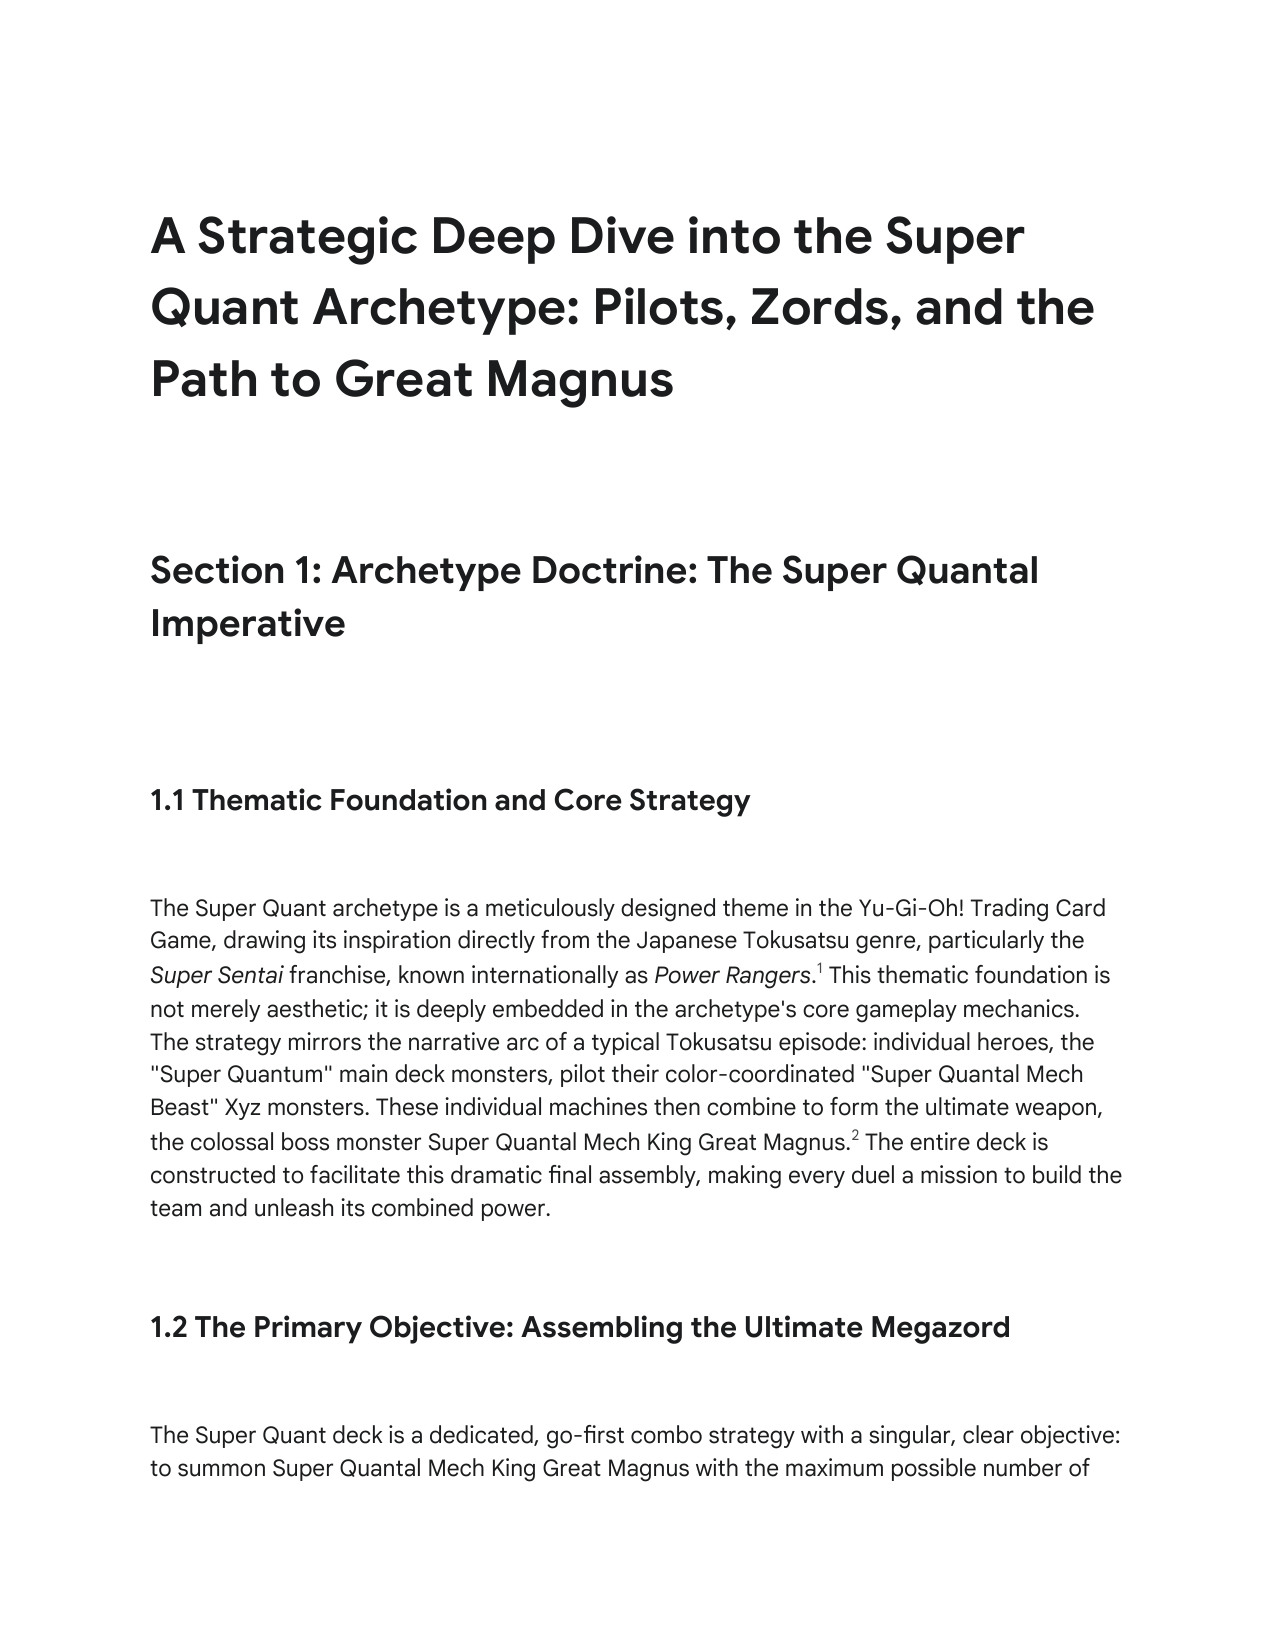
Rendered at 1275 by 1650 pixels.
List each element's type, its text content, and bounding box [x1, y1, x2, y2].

subtitle Section 1: Archetype Doctrine: The Super Quantal Imperative [150, 547, 1125, 647]
subtitle 1.1 Thematic Foundation and Core Strategy [150, 782, 1125, 818]
subtitle A Strategic Deep Dive into the Super Quant Archetype: Pilots, Zords, and the Path to Great Magnus [150, 205, 1125, 410]
text The Super Quant archetype is a meticulously designed theme in the Yu-Gi-Oh! Trading Card Game, drawing its inspiration directly from the Japanese Tokusatsu genre, particularly the Super Sentai franchise, known internationally as Power Rangers.1 This thematic foundation is not merely aesthetic; it is deeply embedded in the archetype's core gameplay mechanics. The strategy mirrors the narrative arc of a typical Tokusatsu episode: individual heroes, the "Super Quantum" main deck monsters, pilot their color-coordinated "Super Quantal Mech Beast" Xyz monsters. These individual machines then combine to form the ultimate weapon, the colossal boss monster Super Quantal Mech King Great Magnus.2 The entire deck is constructed to facilitate this dramatic final assembly, making every duel a mission to build the team and unleash its combined power. [150, 894, 1125, 1223]
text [150, 1422, 1125, 1483]
subtitle 1.2 The Primary Objective: Assembling the Ultimate Megazord [150, 1310, 1125, 1346]
